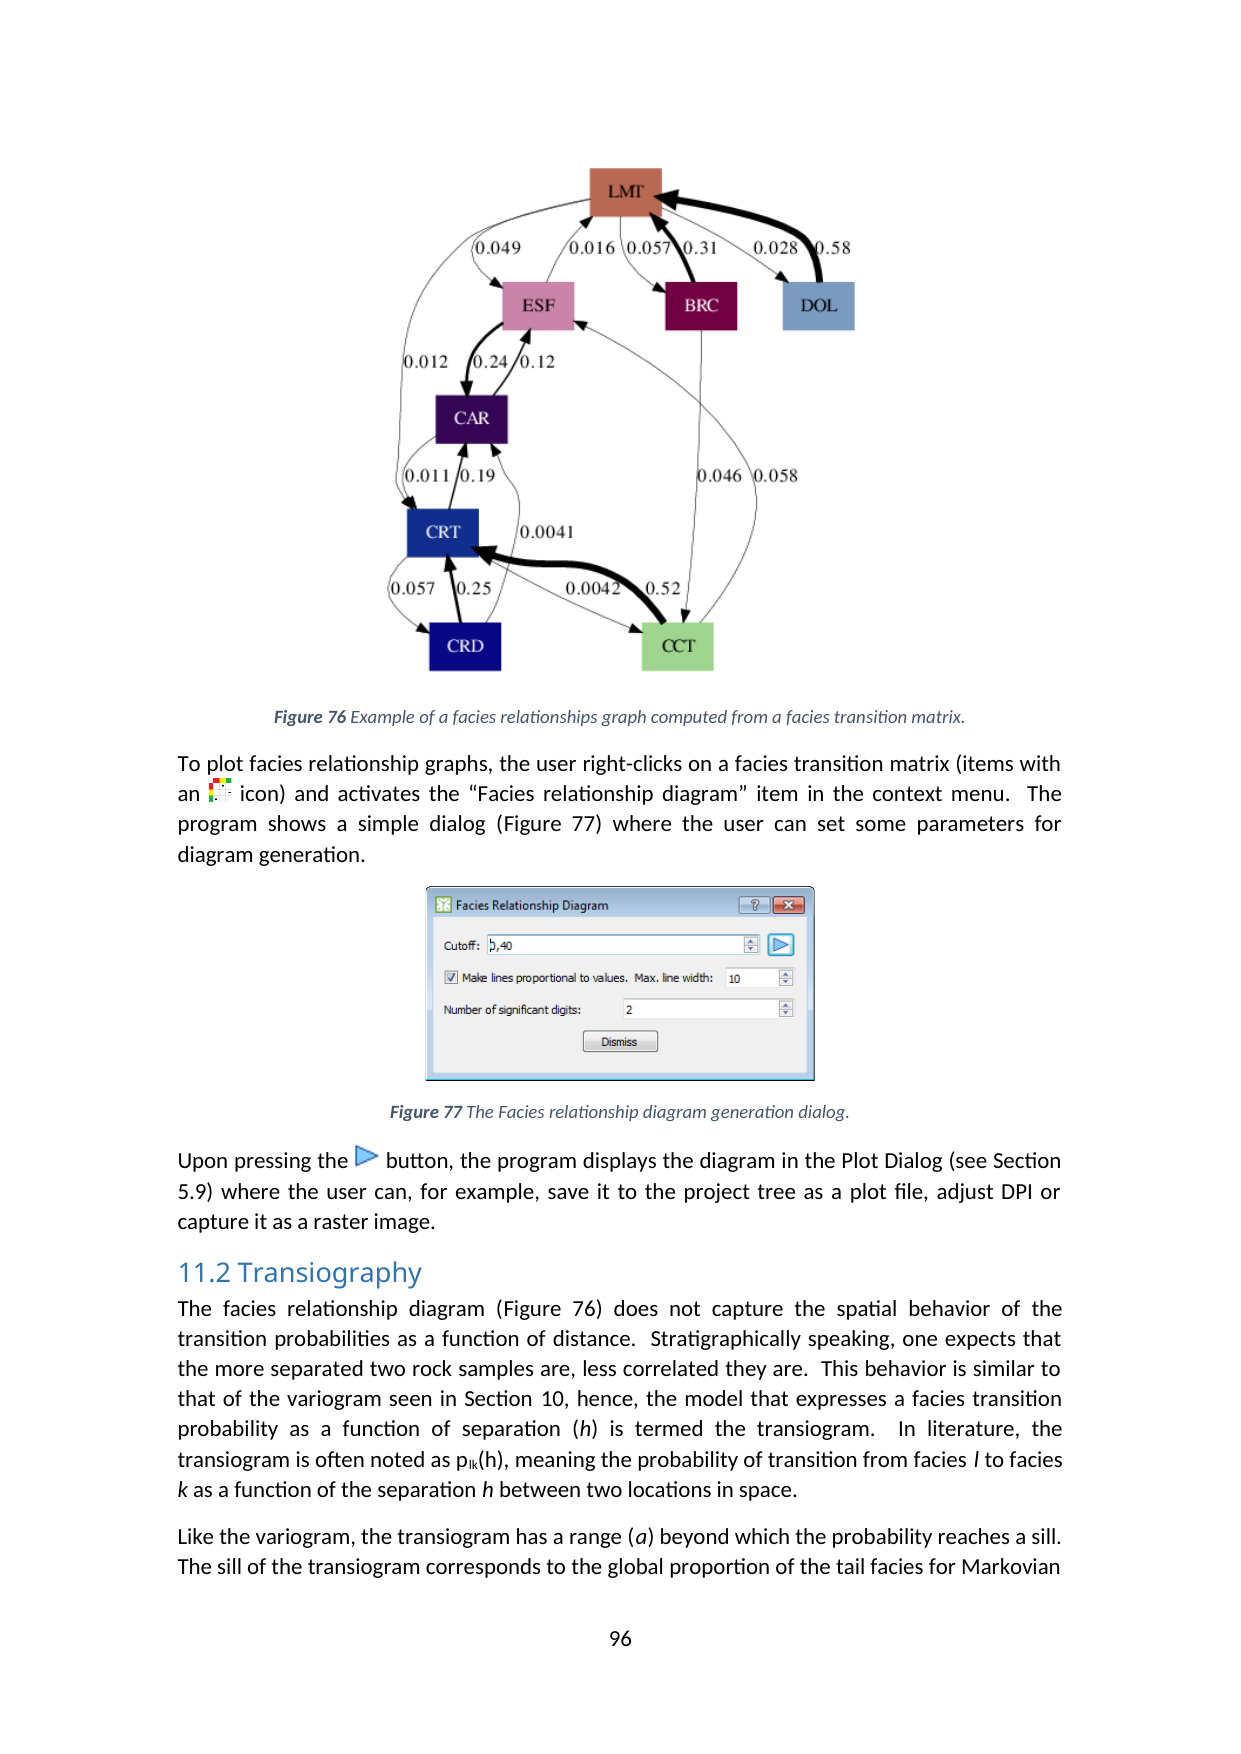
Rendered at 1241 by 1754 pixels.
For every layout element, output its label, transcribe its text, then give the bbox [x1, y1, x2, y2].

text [177, 1522, 1063, 1580]
picture [371, 147, 870, 686]
picture [208, 778, 232, 802]
text Figure 77 The Facies relationship diagram generation dialog. [177, 1100, 1063, 1123]
picture [425, 886, 815, 1081]
picture [354, 1143, 380, 1169]
text The facies relationship diagram (Figure 76) does not capture the spatial behavior of the transition probabilities as a function of distance. Stratigraphically speaking, one expects that the more separated two rock samples are, less correlated they are. This behavior is similar to that of the variogram seen in Section 10, hence, the model that expresses a facies transition probability as a function of separation (h) is termed the transiogram. In literature, the transiogram is often noted as plk(h), meaning the probability of transition from facies l to facies k as a function of the separation h between two locations in space. [177, 1294, 1063, 1503]
subtitle Transiography [177, 1254, 1063, 1291]
text Upon pressing the button, the program displays the diagram in the Plot Dialog (see Section 5.9) where the user can, for example, save it to the project tree as a plot file, adjust DPI or capture it as a raster image. [177, 1144, 1063, 1235]
text To plot facies relationship graphs, the user right-clicks on a facies transition matrix (items with an icon) and activates the “Facies relationship diagram” item in the context menu. The program shows a simple dialog (Figure 77) where the user can set some parameters for diagram generation. [177, 749, 1063, 868]
text Figure 76 Example of a facies relationships graph computed from a facies transition matrix. [177, 705, 1063, 728]
